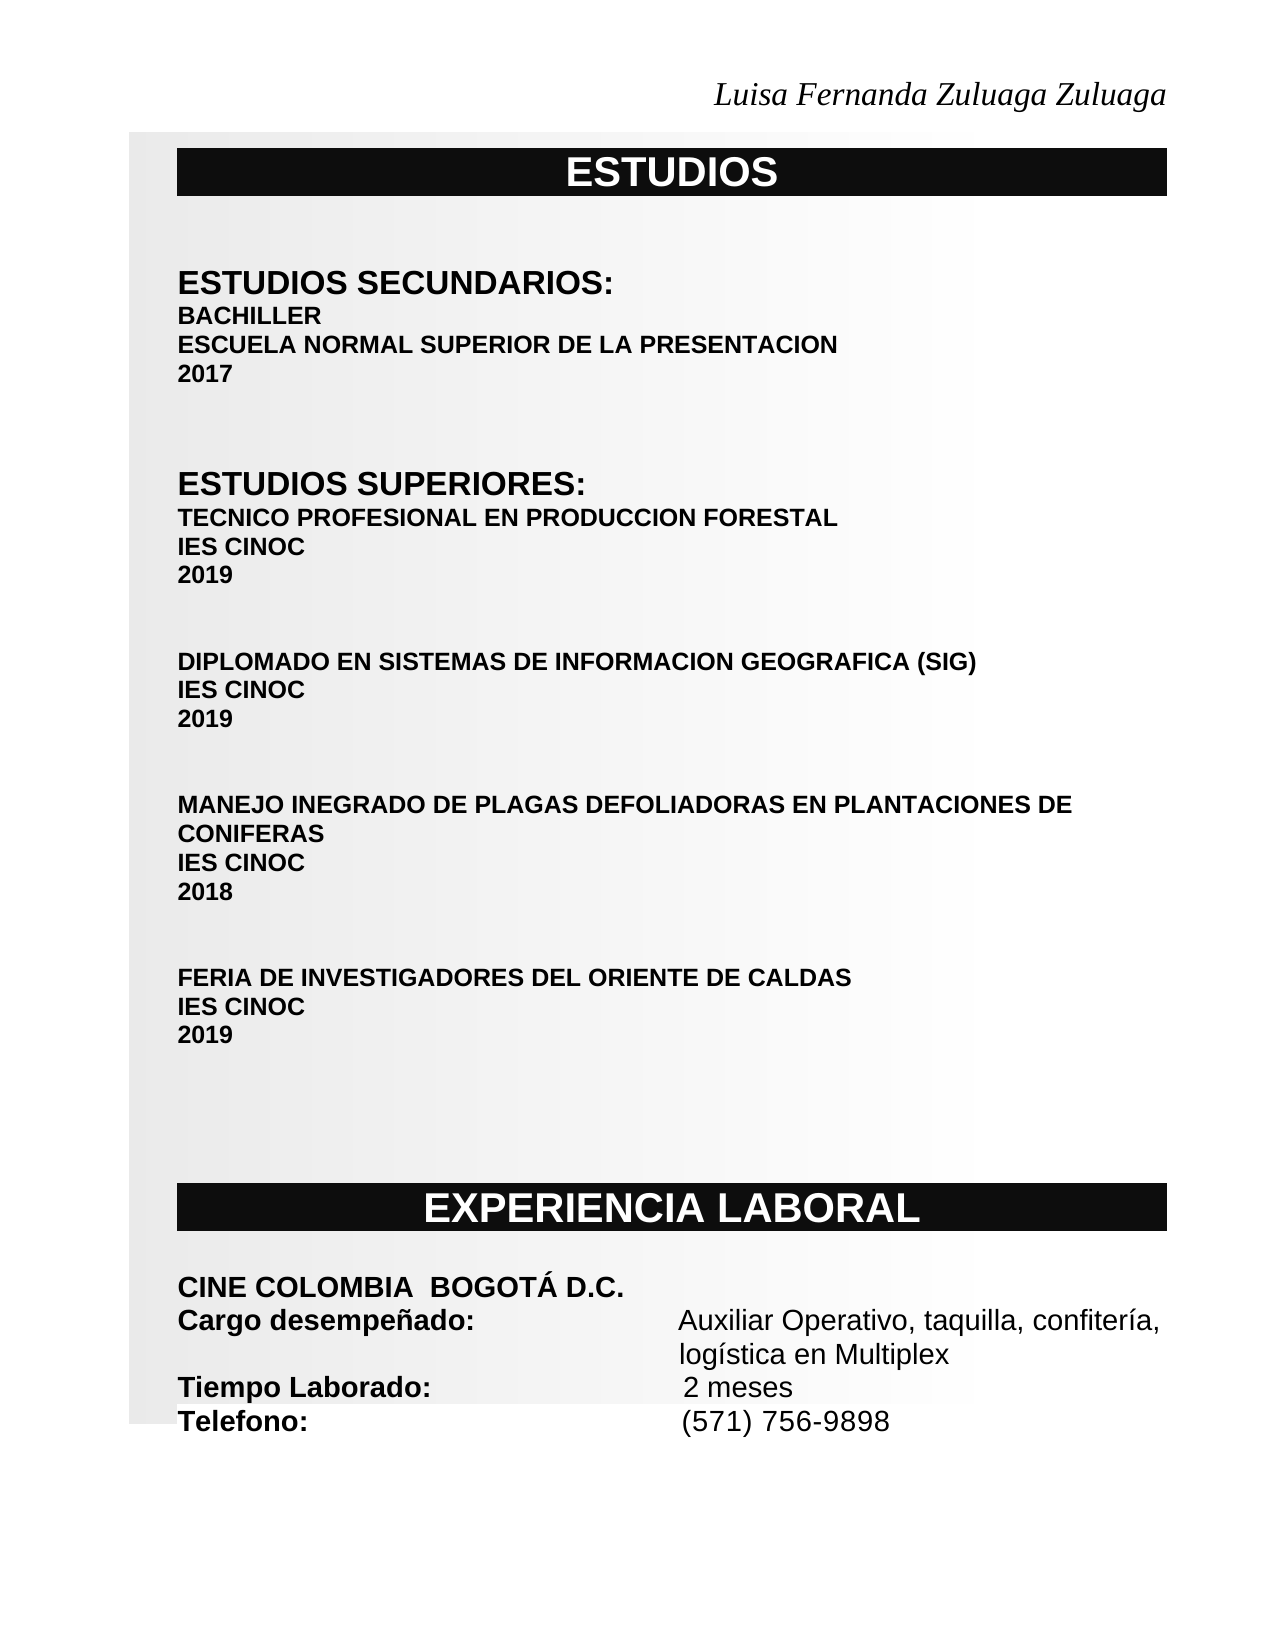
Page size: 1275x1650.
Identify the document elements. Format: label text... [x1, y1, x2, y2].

text logística en Multiplex [177, 1337, 1167, 1370]
text 2019 [177, 560, 1167, 589]
text 2019 [177, 704, 1167, 733]
text Tiempo Laborado: 2 meses [177, 1370, 1167, 1404]
text ESTUDIOS SUPERIORES: [177, 464, 1167, 503]
subtitle Telefono: (571) 756-9898 [177, 1404, 1167, 1437]
text IES CINOC [177, 531, 1167, 560]
text DIPLOMADO EN SISTEMAS DE INFORMACION GEOGRAFICA (SIG) [177, 646, 1167, 675]
text ESTUDIOS [177, 148, 1167, 196]
text IES CINOC [177, 848, 1167, 876]
text IES CINOC [177, 991, 1167, 1020]
text 2019 [177, 1020, 1167, 1049]
text EXPERIENCIA LABORAL [177, 1183, 1167, 1231]
text BACHILLER [177, 301, 1167, 330]
text CINE COLOMBIA BOGOTÁ D.C. [177, 1270, 1167, 1303]
text 2017 [177, 359, 1167, 387]
text FERIA DE INVESTIGADORES DEL ORIENTE DE CALDAS [177, 963, 1167, 991]
text TECNICO PROFESIONAL EN PRODUCCION FORESTAL [177, 503, 1167, 531]
text Cargo desempeñado: Auxiliar Operativo, taquilla, confitería, [177, 1303, 1167, 1337]
text MANEJO INEGRADO DE PLAGAS DEFOLIADORAS EN PLANTACIONES DE CONIFERAS [177, 790, 1167, 848]
text ESCUELA NORMAL SUPERIOR DE LA PRESENTACION [177, 330, 1167, 359]
text ESTUDIOS SECUNDARIOS: [177, 263, 1167, 301]
text IES CINOC [177, 675, 1167, 704]
text 2018 [177, 876, 1167, 905]
